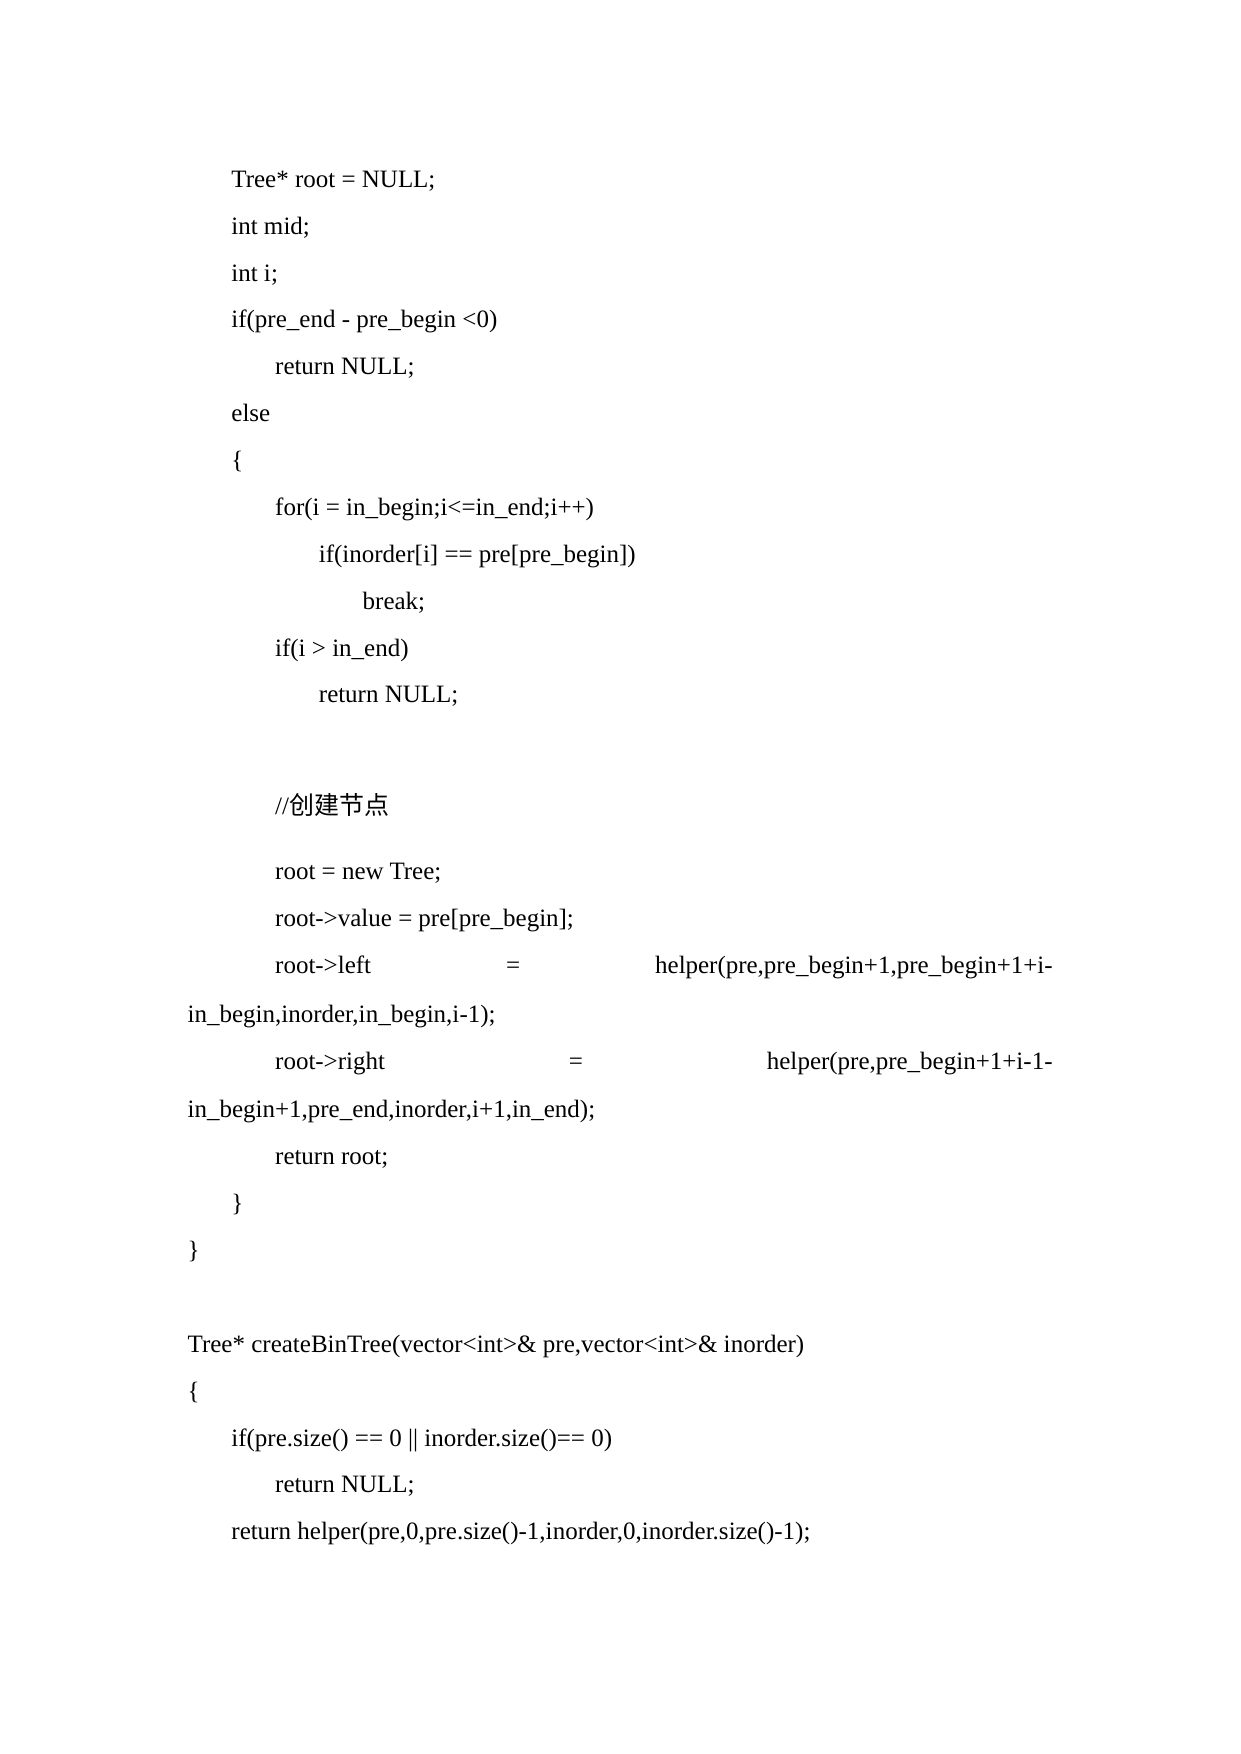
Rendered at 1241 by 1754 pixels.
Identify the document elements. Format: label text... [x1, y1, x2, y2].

text { [187, 1374, 1053, 1406]
text if(pre_end - pre_begin <0) [187, 303, 1053, 335]
text if(pre.size() == 0 || inorder.size()== 0) [187, 1421, 1053, 1453]
text } [187, 1233, 1053, 1266]
text root->right = helper(pre,pre_begin+1+i-1-in_begin+1,pre_end,inorder,i+1,in_end); [187, 1044, 1053, 1125]
text return NULL; [187, 349, 1053, 382]
text if(inorder[i] == pre[pre_begin]) [187, 537, 1053, 569]
text return root; [187, 1139, 1053, 1172]
text if(i > in_end) [187, 631, 1053, 663]
text for(i = in_begin;i<=in_end;i++) [187, 490, 1053, 523]
text break; [187, 584, 1053, 616]
text Tree* createBinTree(vector<int>& pre,vector<int>& inorder) [187, 1327, 1053, 1359]
text root->left = helper(pre,pre_begin+1,pre_begin+1+i-in_begin,inorder,in_begin,i-1); [187, 948, 1053, 1029]
text return NULL; [187, 1468, 1053, 1500]
text else [187, 396, 1053, 429]
text int mid; [187, 209, 1053, 241]
text return NULL; [187, 678, 1053, 710]
text root = new Tree; [187, 854, 1053, 887]
text return helper(pre,0,pre.size()-1,inorder,0,inorder.size()-1); [187, 1514, 1053, 1547]
text { [187, 443, 1053, 476]
text int i; [187, 256, 1053, 288]
text } [187, 1186, 1053, 1219]
text root->value = pre[pre_begin]; [187, 901, 1053, 934]
text Tree* root = NULL; [187, 162, 1053, 194]
text //创建节点 [187, 771, 1053, 836]
